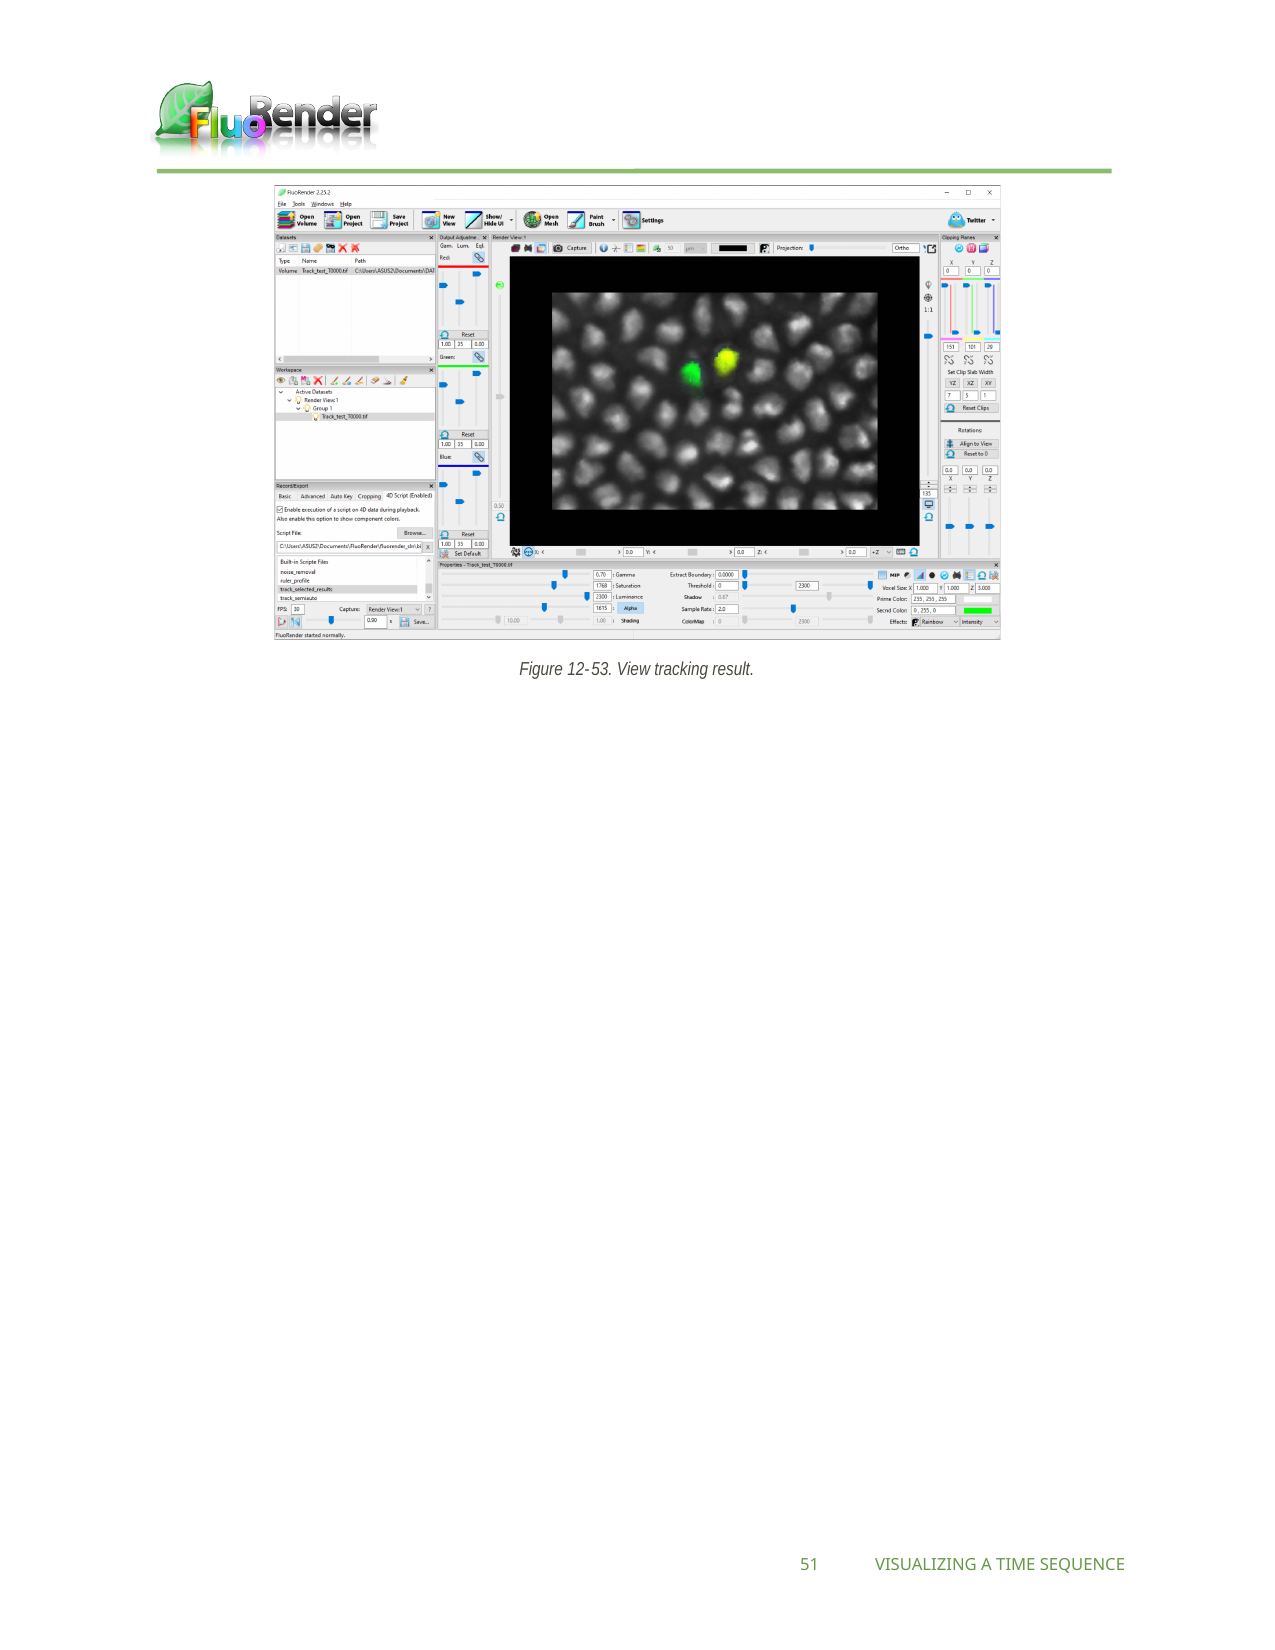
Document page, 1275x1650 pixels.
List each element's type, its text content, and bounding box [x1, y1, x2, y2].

picture [150, 75, 379, 162]
picture [274, 185, 1001, 640]
